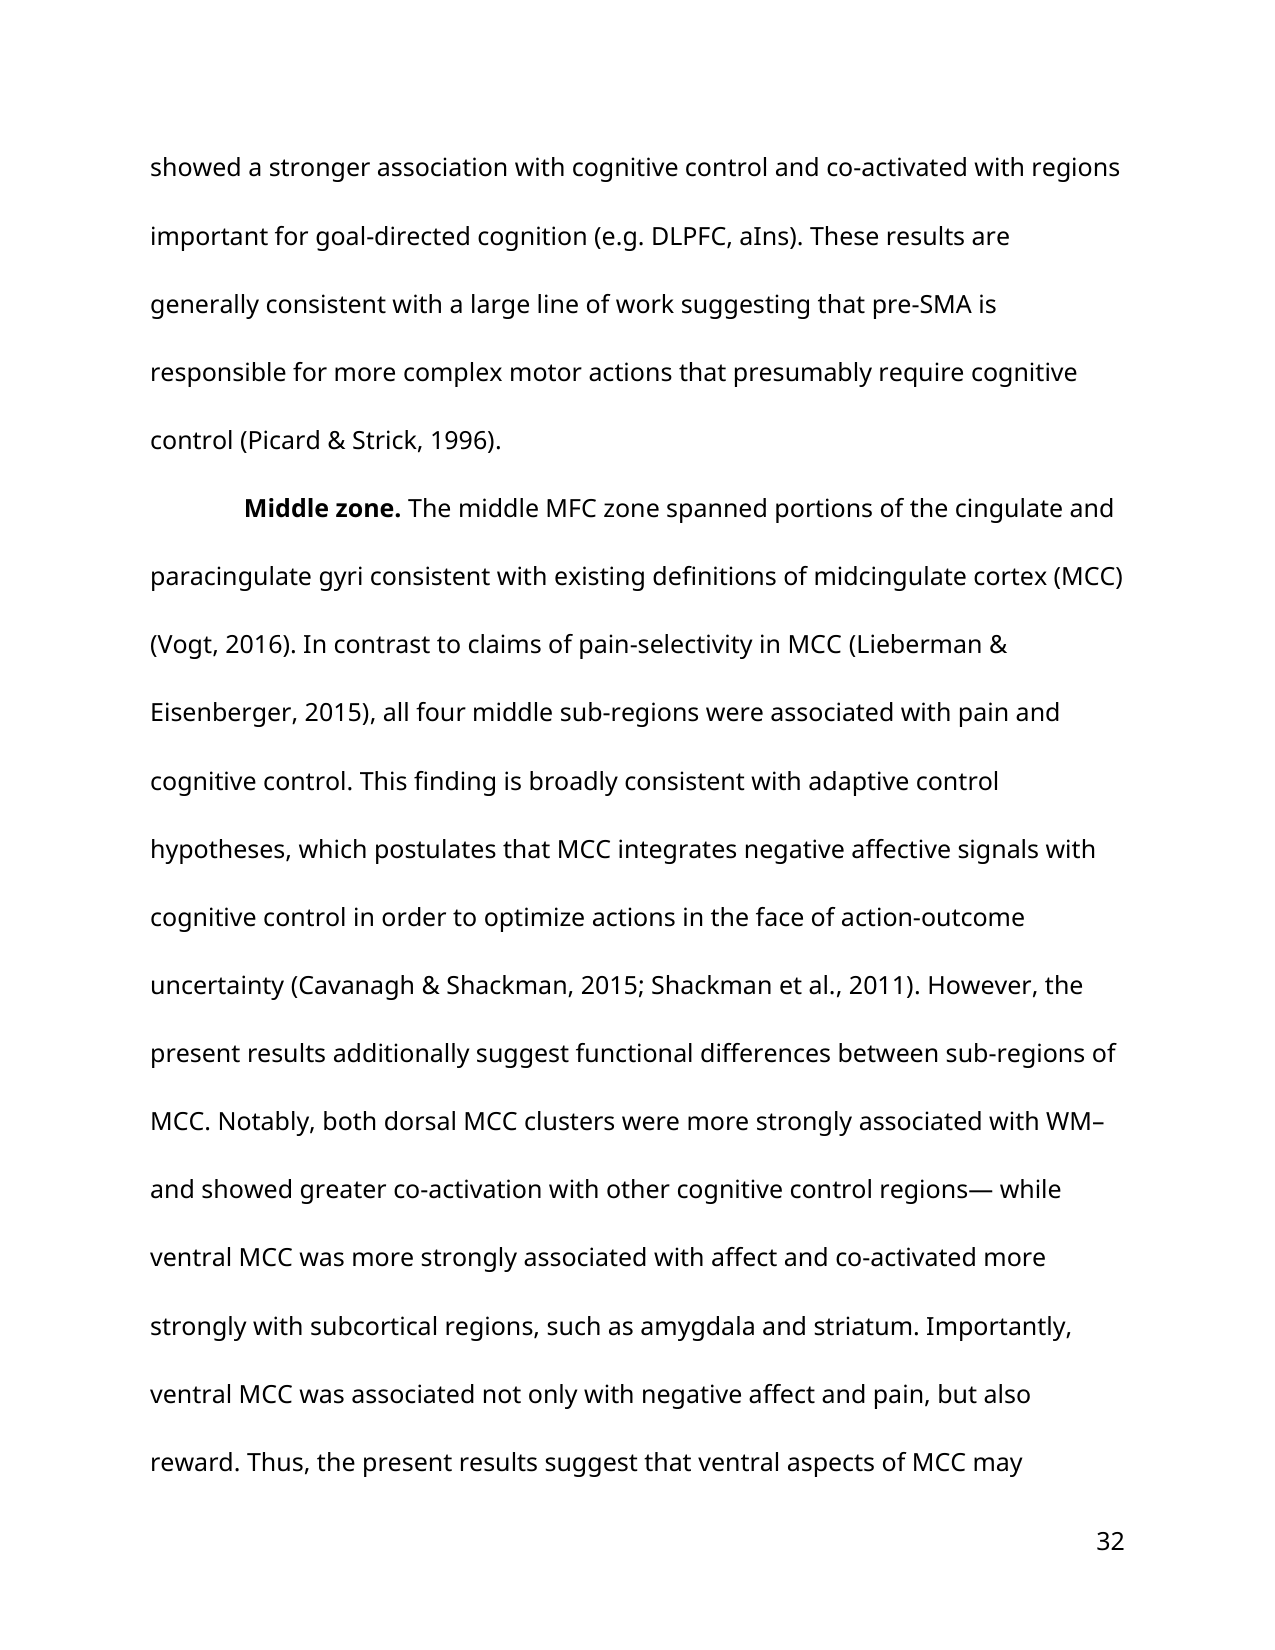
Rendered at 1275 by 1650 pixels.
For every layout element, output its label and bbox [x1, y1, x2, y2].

text [150, 150, 1125, 457]
text [150, 491, 1125, 1478]
